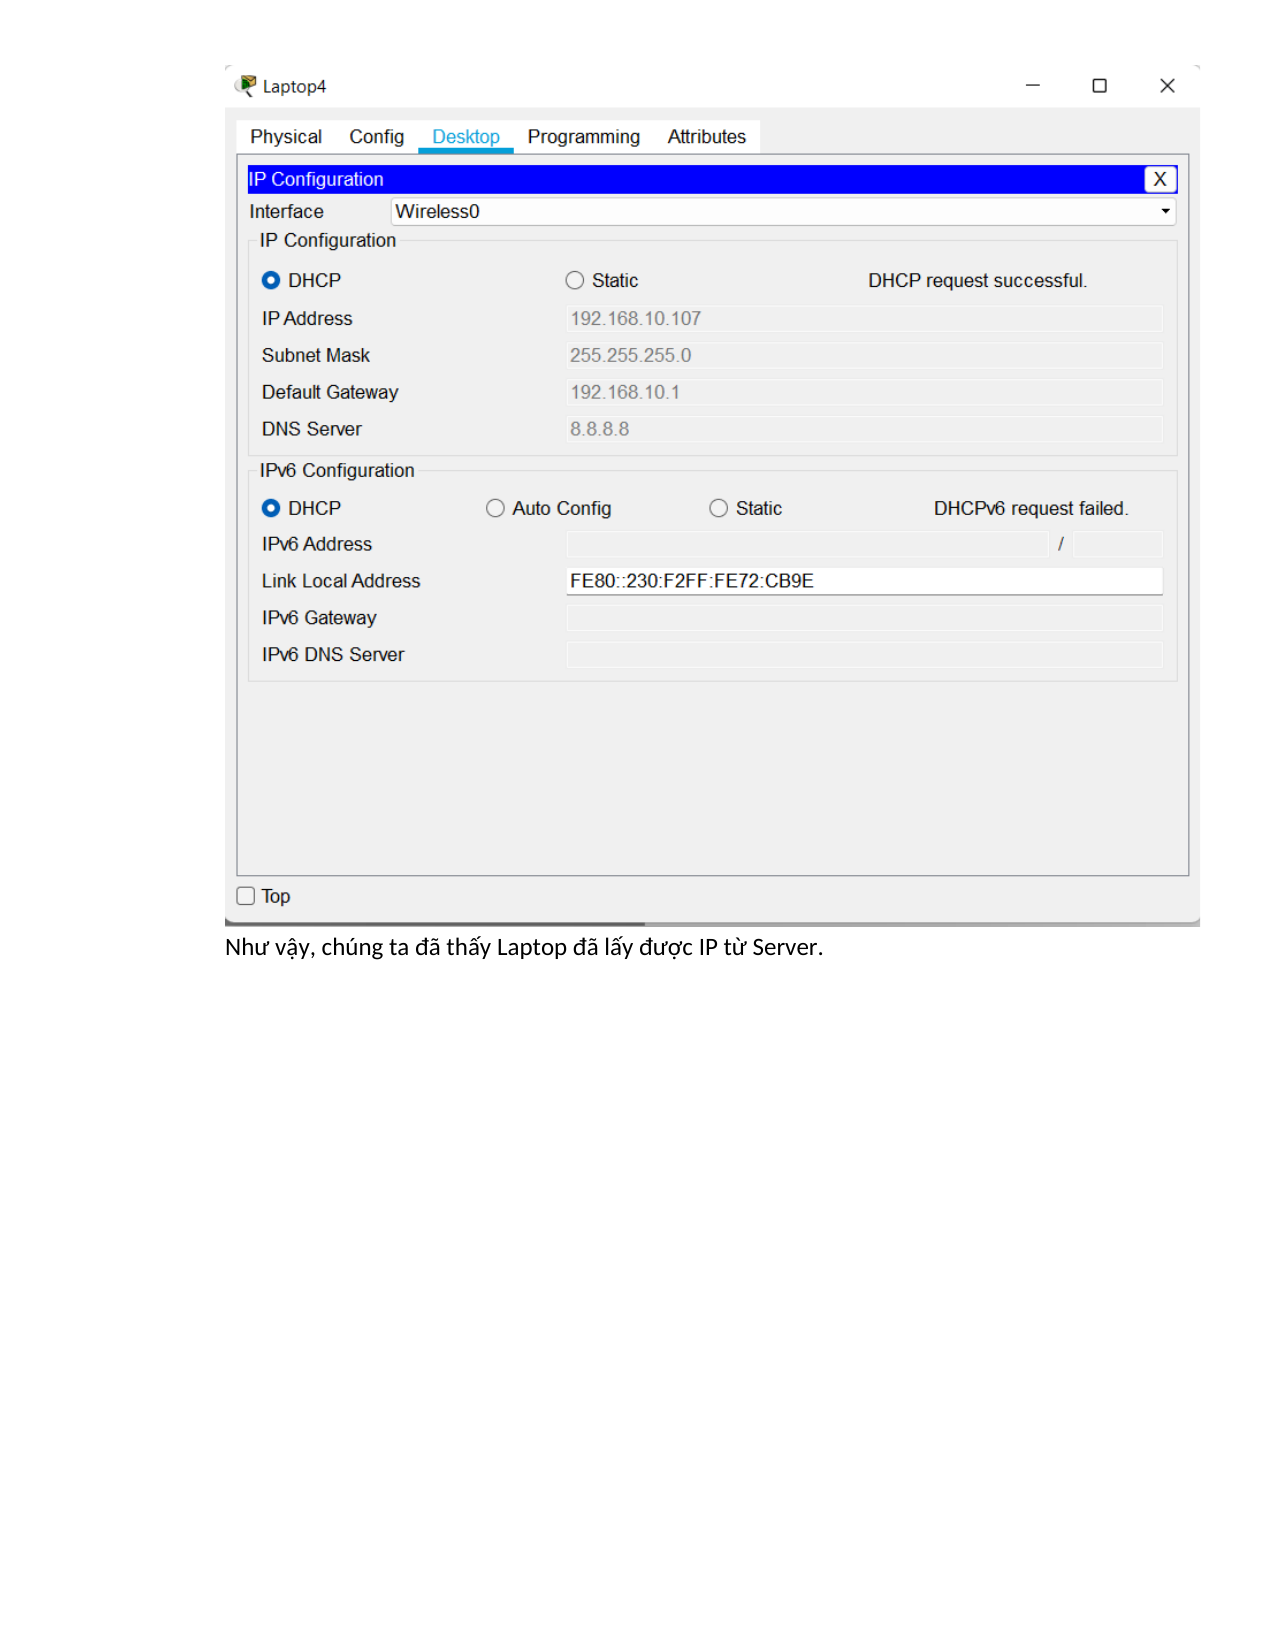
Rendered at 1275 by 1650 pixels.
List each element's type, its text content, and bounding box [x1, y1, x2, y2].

picture [225, 65, 1200, 927]
text Như vậy, chúng ta đã thấy Laptop đã lấy được IP từ Server. [225, 931, 1125, 961]
